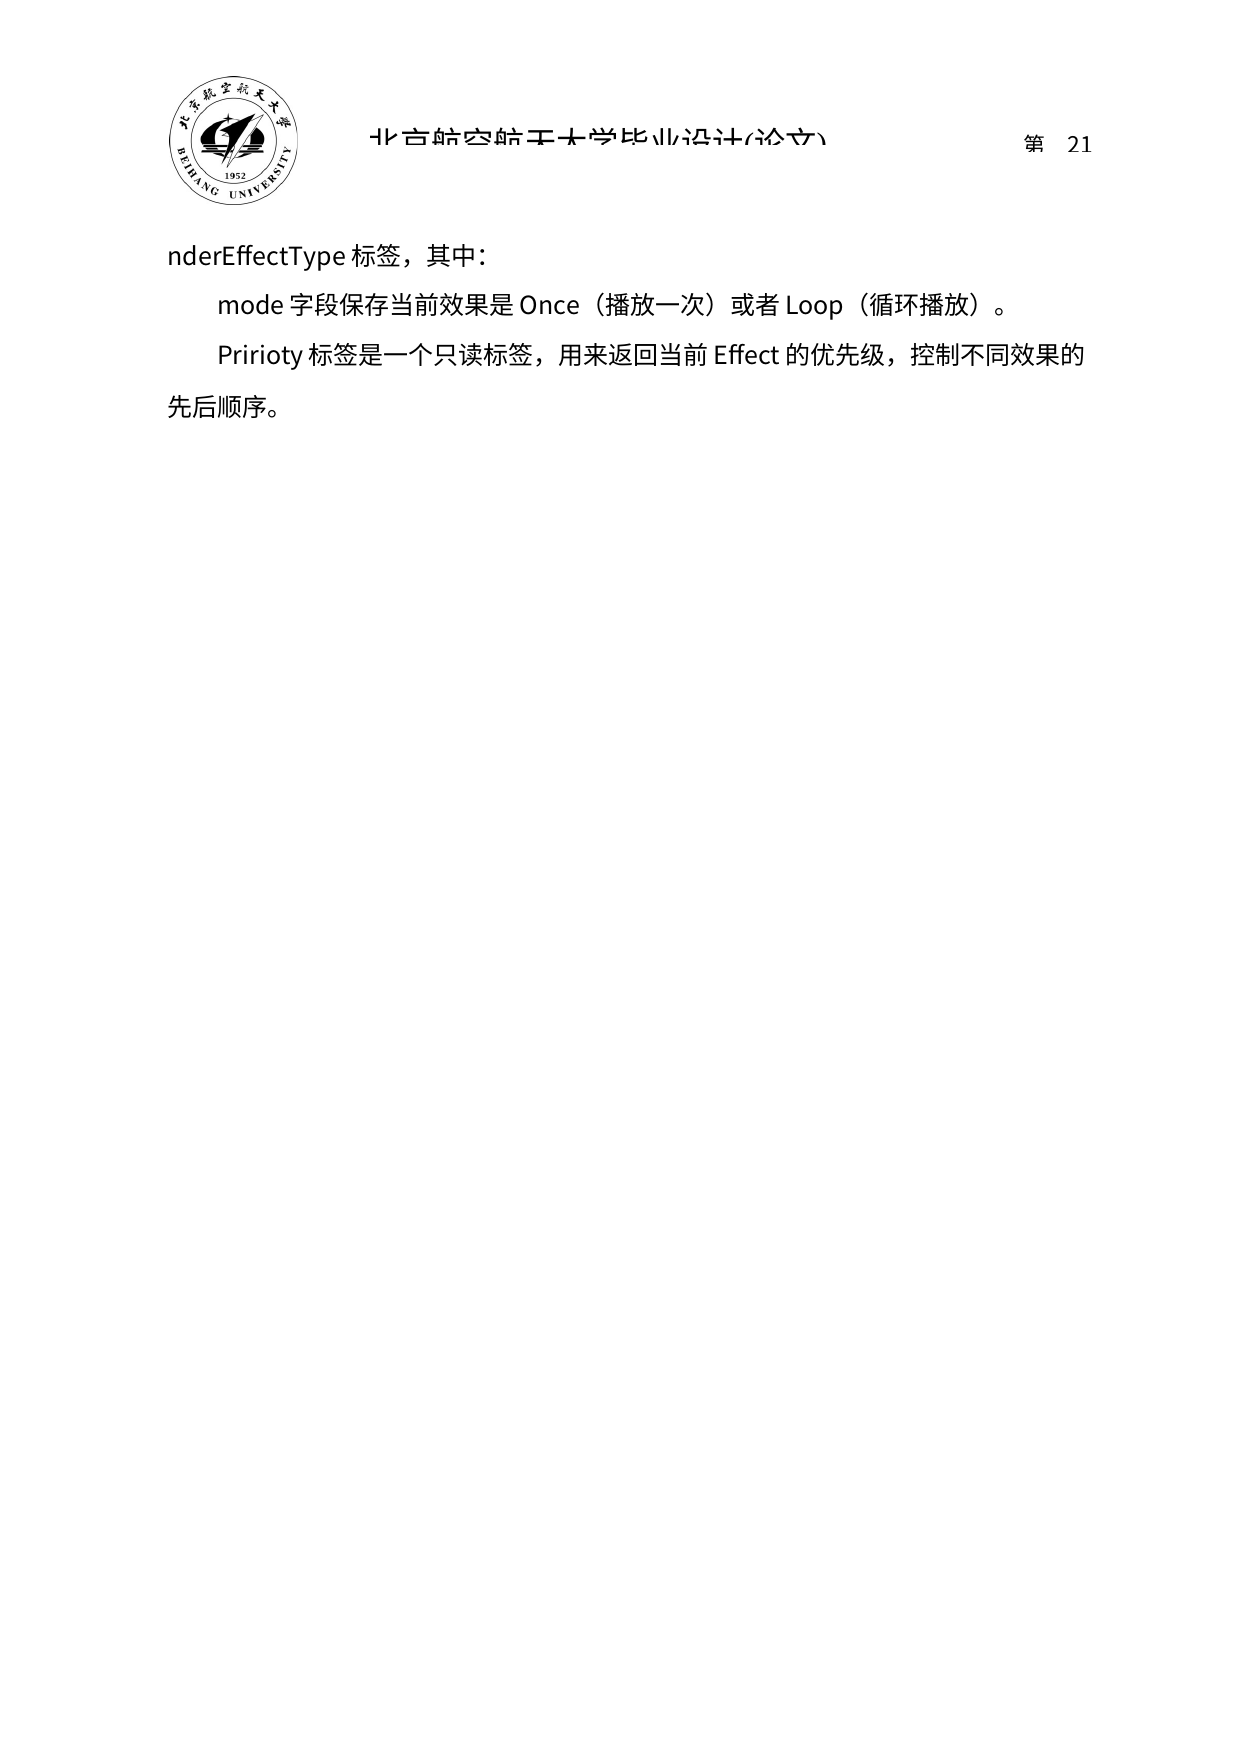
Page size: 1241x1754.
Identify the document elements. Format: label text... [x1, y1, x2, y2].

text Pririoty标签是一个只读标签，用来返回当前Effect的优先级，控制不同效果的先后顺序。 [167, 336, 1092, 424]
text mode字段保存当前效果是Once（播放一次）或者Loop（循环播放）。 [217, 285, 1240, 322]
picture [169, 76, 298, 205]
text nderEffectType标签，其中： [167, 239, 1240, 271]
